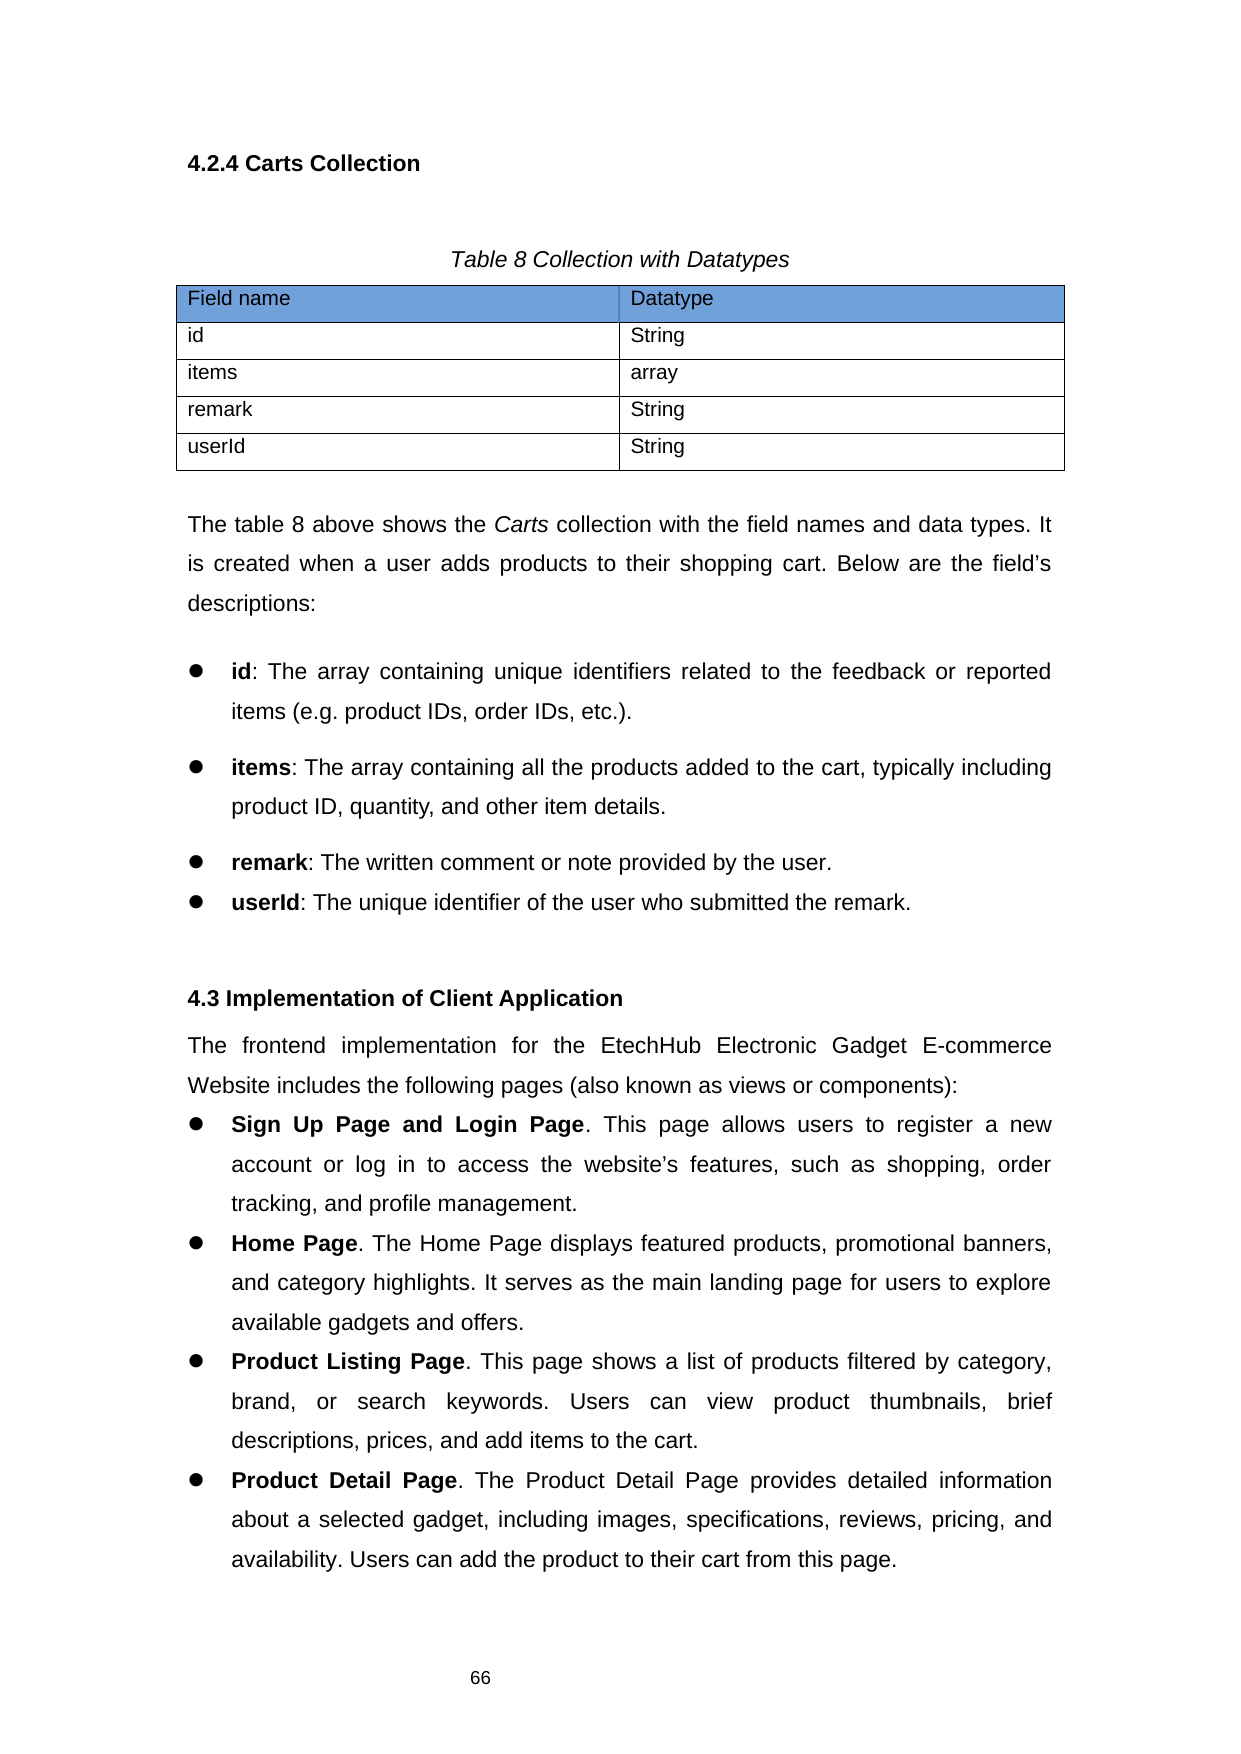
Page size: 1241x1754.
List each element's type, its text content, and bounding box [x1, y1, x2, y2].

list userId: The unique identifier of the user who submitted the remark. [187, 889, 1053, 915]
list Sign Up Page and Login Page. This page allows users to register a new account or log in to access the website’s features, such as shopping, order tracking, and profile management. [187, 1111, 1053, 1217]
text The frontend implementation for the EtechHub Electronic Gadget E-commerce Website includes the following pages (also known as views or components): [187, 1032, 1053, 1098]
list remark: The written comment or note provided by the user. [187, 849, 1053, 876]
table_cell userId [177, 434, 619, 470]
table_header Field name [177, 286, 618, 322]
table_cell String [620, 397, 1064, 433]
list id: The array containing unique identifiers related to the feedback or reported items (e.g. product IDs, order IDs, etc.). [187, 658, 1053, 724]
table_header Datatype [620, 286, 1064, 322]
list Product Listing Page. This page shows a list of products filtered by category, brand, or search keywords. Users can view product thumbnails, brief descriptions, prices, and add items to the cart. [187, 1348, 1053, 1453]
table_cell String [620, 434, 1064, 470]
table_cell items [177, 360, 619, 396]
text The table 8 above shows the Carts collection with the field names and data types. It is created when a user adds products to their shopping cart. Below are the field’s descriptions: [187, 471, 1053, 616]
subtitle 4.2.4 Carts Collection [187, 150, 1053, 176]
table_cell id [177, 323, 619, 359]
list items: The array containing all the products added to the cart, typically including product ID, quantity, and other item details. [187, 754, 1053, 819]
subtitle 4.3 Implementation of Client Application [187, 984, 1053, 1011]
table_cell array [620, 360, 1064, 396]
list Home Page. The Home Page displays featured products, promotional banners, and category highlights. It serves as the main landing page for users to explore available gadgets and offers. [187, 1230, 1053, 1335]
table_cell remark [177, 397, 619, 433]
list Product Detail Page. The Product Detail Page provides detailed information about a selected gadget, including images, specifications, reviews, pricing, and availability. Users can add the product to their cart from this page. [187, 1467, 1053, 1572]
table_cell String [620, 323, 1064, 359]
title Table 8 Collection with Datatypes [187, 246, 1052, 272]
